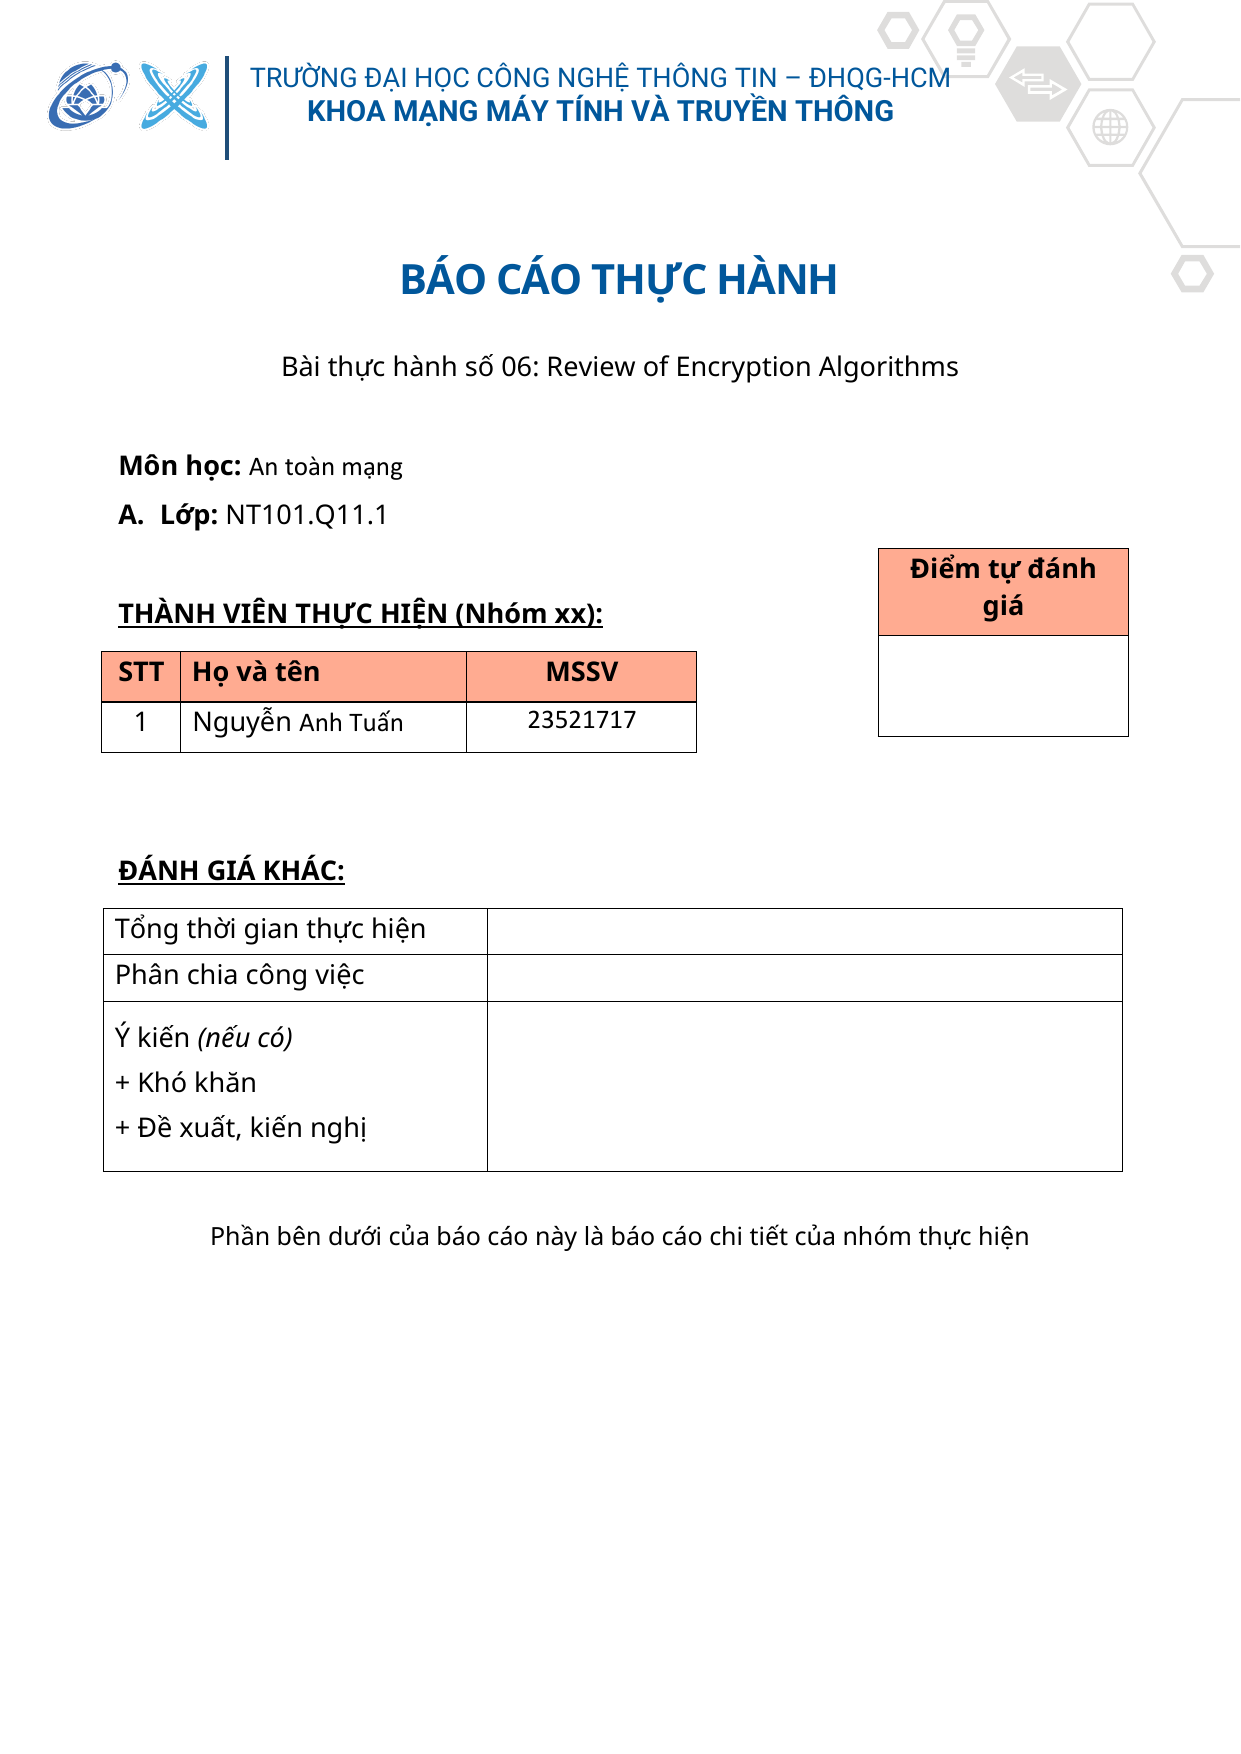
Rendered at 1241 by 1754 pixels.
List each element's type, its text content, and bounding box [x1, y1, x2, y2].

table_header STT [102, 652, 180, 701]
table_header [488, 909, 1122, 954]
table_header Tổng thời gian thực hiện [104, 909, 487, 954]
list Lớp: NT101.Q11.1 [118, 496, 1122, 533]
table_cell Phân chia công việc [104, 955, 487, 1001]
table_cell [488, 955, 1122, 1001]
title BÁO CÁO THỰC HÀNH [118, 250, 1122, 307]
list ĐÁNH GIÁ KHÁC: [118, 852, 1122, 888]
table_cell Ý kiến (nếu có) + Khó khăn + Đề xuất, kiến nghị [104, 1002, 487, 1171]
table_header MSSV [467, 652, 696, 701]
text Môn học: An toàn mạng [118, 446, 1122, 483]
table_cell Nguyễn Anh Tuấn [181, 703, 466, 752]
table_cell [879, 636, 1128, 736]
table_header Điểm tự đánh giá [879, 549, 1128, 635]
picture [43, 56, 133, 136]
picture [134, 58, 216, 136]
table_cell 23521717 [467, 703, 696, 752]
table_cell 1 [102, 703, 180, 752]
list THÀNH VIÊN THỰC HIỆN (Nhóm xx): [118, 594, 878, 631]
table_cell [488, 1002, 1122, 1171]
table_header Họ và tên [181, 652, 466, 701]
text Phần bên dưới của báo cáo này là báo cáo chi tiết của nhóm thực hiện [118, 1219, 1122, 1253]
